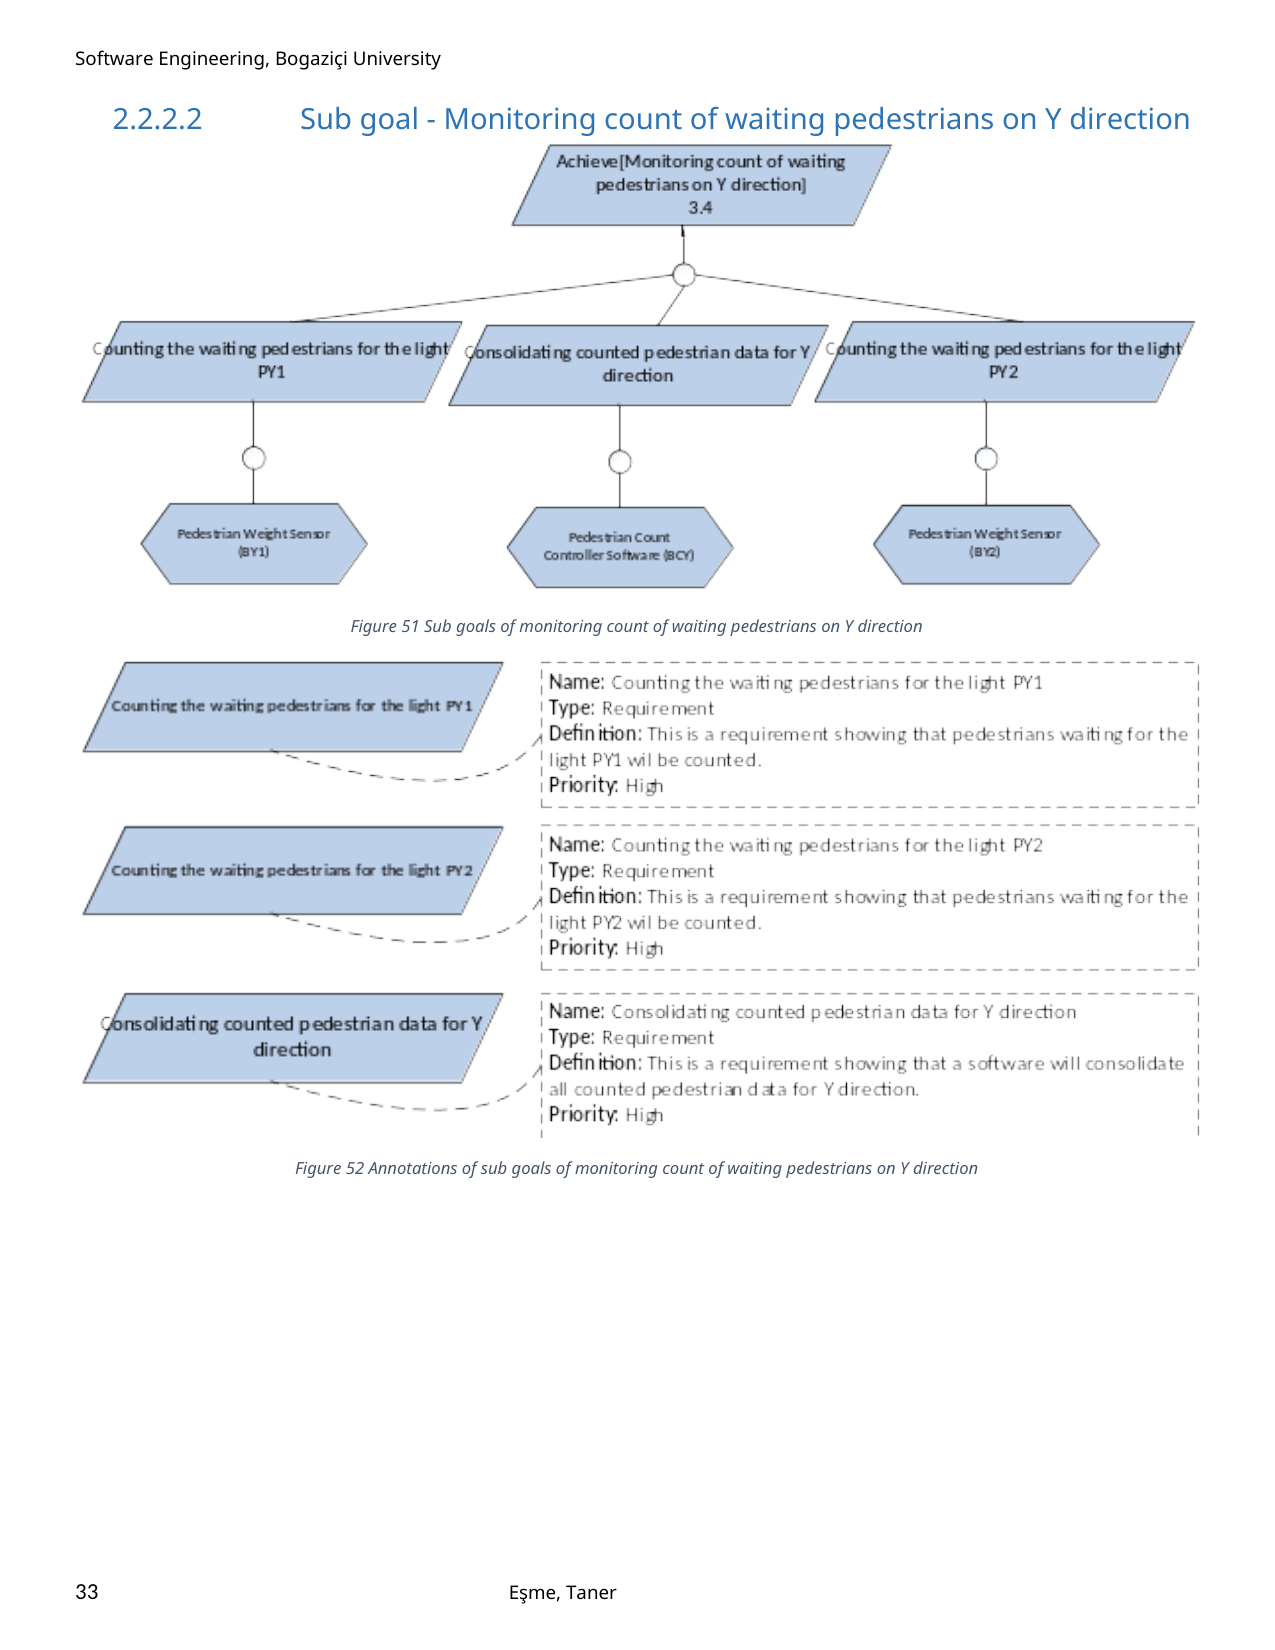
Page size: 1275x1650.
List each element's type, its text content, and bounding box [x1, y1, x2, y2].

text Figure 51 Sub goals of monitoring count of waiting pedestrians on Y direction [75, 614, 1200, 637]
subtitle Sub goal - Monitoring count of waiting pedestrians on Y direction [112, 98, 1200, 138]
text Figure 52 Annotations of sub goals of monitoring count of waiting pedestrians on Y direction [75, 1157, 1200, 1179]
